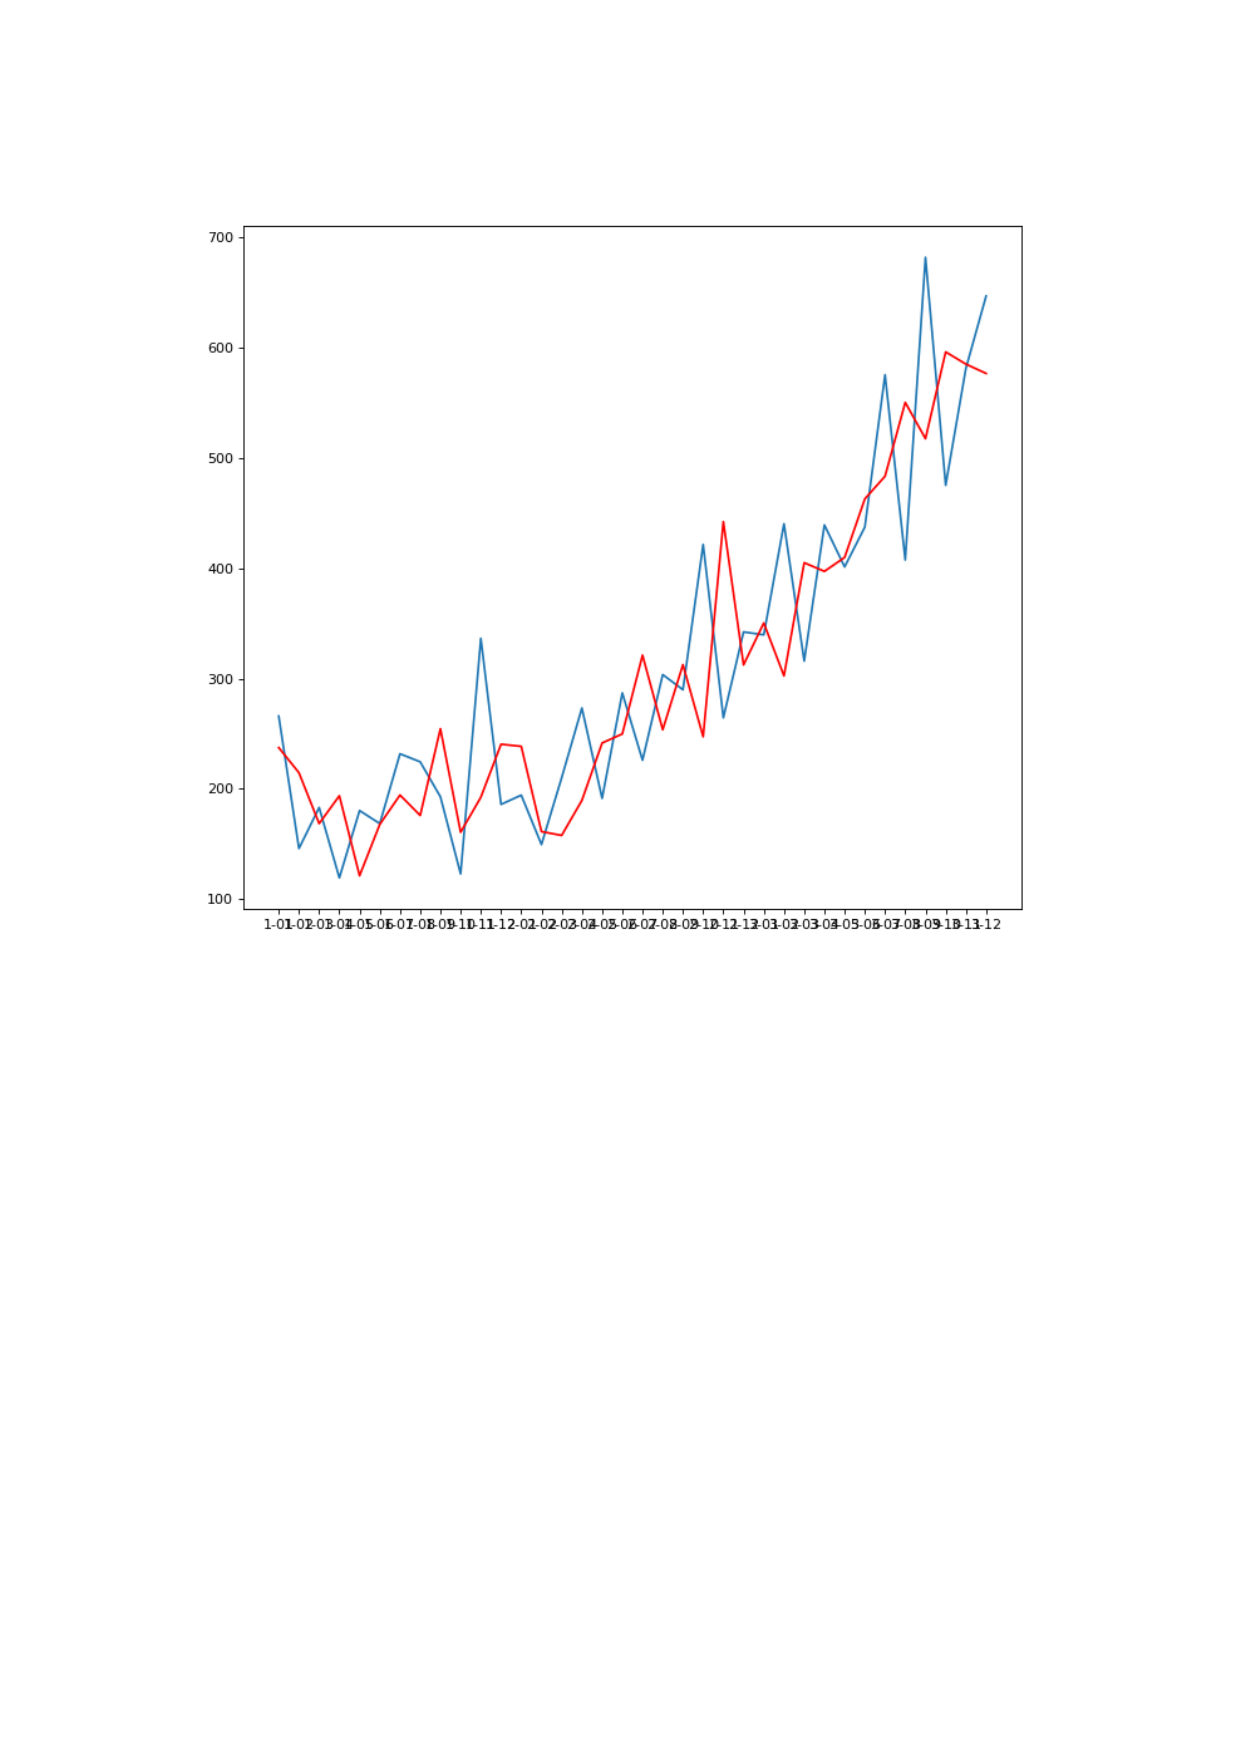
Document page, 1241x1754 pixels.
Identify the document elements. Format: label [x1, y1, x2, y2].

picture [118, 118, 1122, 1022]
